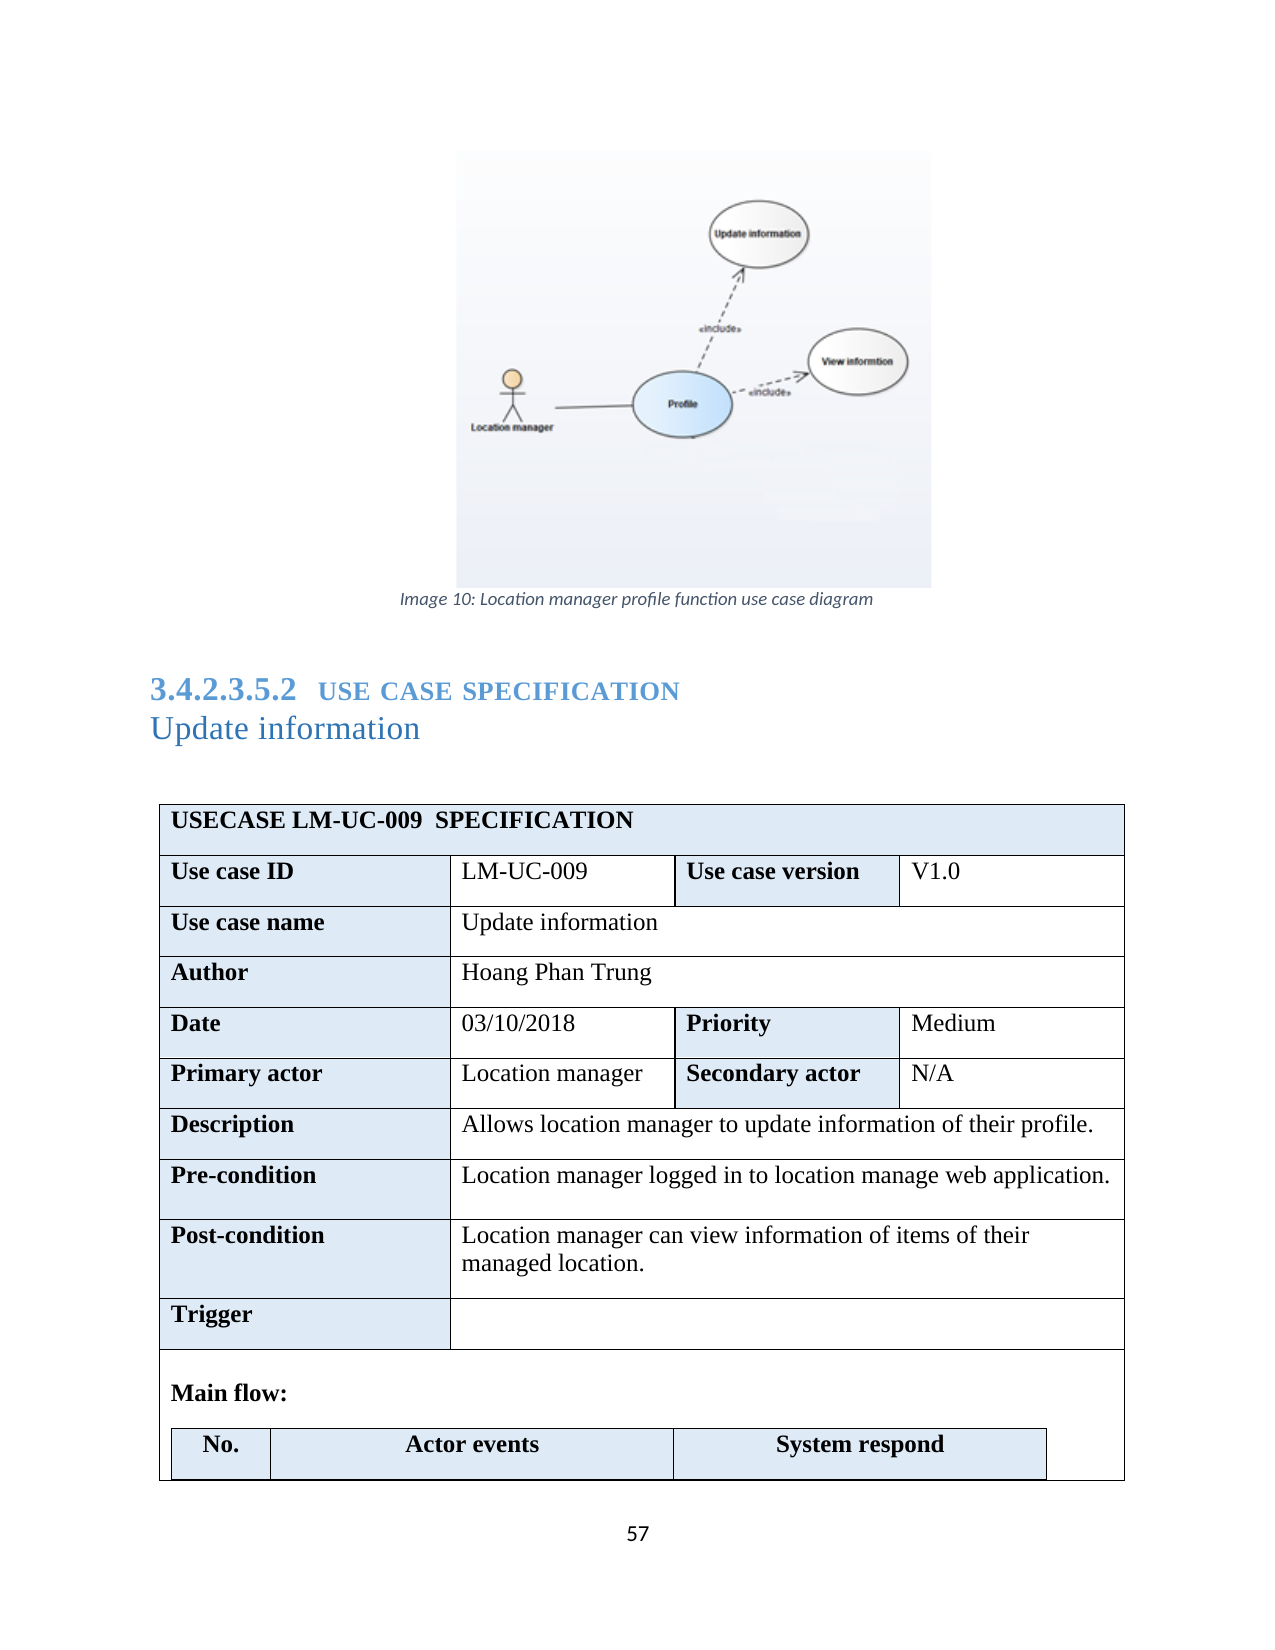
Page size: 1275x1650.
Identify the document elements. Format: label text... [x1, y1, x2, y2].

table_cell Update information [451, 907, 1124, 956]
table_cell Location manager [451, 1059, 674, 1108]
table_cell [451, 1299, 1124, 1349]
table_cell Author [160, 957, 450, 1007]
picture [456, 150, 932, 588]
table_cell Use case name [160, 907, 450, 956]
table_cell Hoang Phan Trung [451, 957, 1124, 1007]
table_cell 03/10/2018 [451, 1008, 674, 1057]
table_cell Pre-condition [160, 1160, 450, 1219]
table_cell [160, 1350, 1124, 1480]
table_cell Location manager can view information of items of their managed location. [451, 1220, 1124, 1298]
table_cell Primary actor [160, 1059, 450, 1108]
table_cell V1.0 [900, 856, 1124, 906]
table_cell Allows location manager to update information of their profile. [451, 1109, 1124, 1159]
title Update information [150, 708, 1125, 746]
table_cell Medium [900, 1008, 1124, 1057]
table_cell Date [160, 1008, 450, 1057]
table_cell Description [160, 1109, 450, 1159]
text Image 10: Location manager profile function use case diagram [150, 587, 1125, 610]
table_cell LM-UC-009 [451, 856, 674, 906]
table_cell Use case version [676, 856, 899, 906]
table_cell Trigger [160, 1299, 450, 1349]
table_header USECASE LM-UC-009 SPECIFICATION [160, 805, 1124, 855]
list use case specification [150, 669, 1125, 708]
table_cell Post-condition [160, 1220, 450, 1298]
table_cell Location manager logged in to location manage web application. [451, 1160, 1124, 1219]
table_cell Secondary actor [676, 1059, 899, 1108]
table_cell N/A [900, 1059, 1124, 1108]
table_cell Use case ID [160, 856, 450, 906]
table_cell Priority [676, 1008, 899, 1057]
